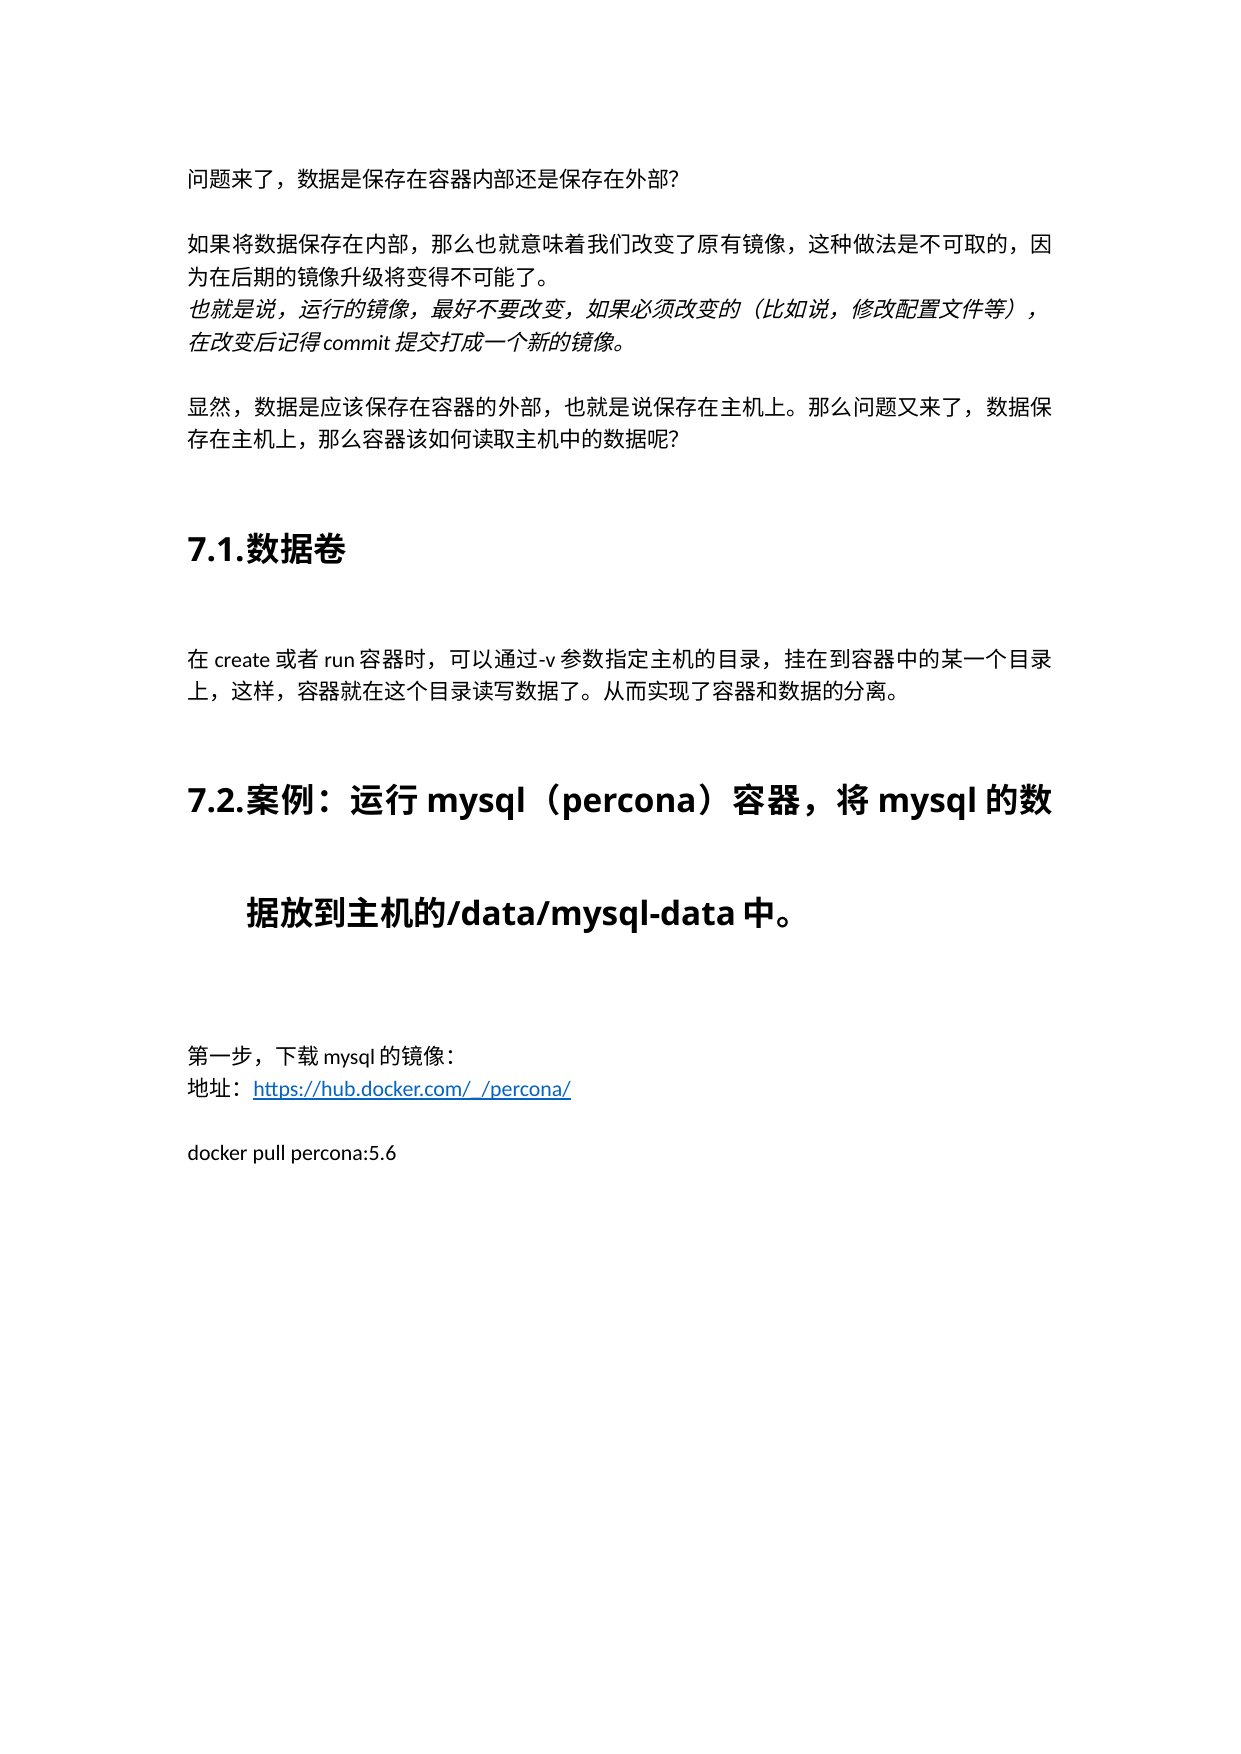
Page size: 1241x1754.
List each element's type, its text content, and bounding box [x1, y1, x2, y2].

text 第一步，下载mysql的镜像： [187, 1038, 1053, 1071]
text 显然，数据是应该保存在容器的外部，也就是说保存在主机上。那么问题又来了，数据保存在主机上，那么容器该如何读取主机中的数据呢？ [187, 389, 1053, 454]
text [187, 162, 1053, 194]
text 地址：https://hub.docker.com/_/percona/ [187, 1071, 1053, 1103]
subtitle 数据卷 [187, 514, 1053, 579]
text 在create或者run容器时，可以通过-v参数指定主机的目录，挂在到容器中的某一个目录上，这样，容器就在这个目录读写数据了。从而实现了容器和数据的分离。 [187, 641, 1053, 706]
text 也就是说，运行的镜像，最好不要改变，如果必须改变的（比如说，修改配置文件等），在改变后记得commit提交打成一个新的镜像。 [187, 292, 1053, 357]
text 如果将数据保存在内部，那么也就意味着我们改变了原有镜像，这种做法是不可取的，因为在后期的镜像升级将变得不可能了。 [187, 227, 1053, 292]
subtitle 案例：运行mysql（percona）容器，将mysql的数据放到主机的/data/mysql-data中。 [187, 766, 1053, 943]
text docker pull percona:5.6 [187, 1136, 1053, 1168]
